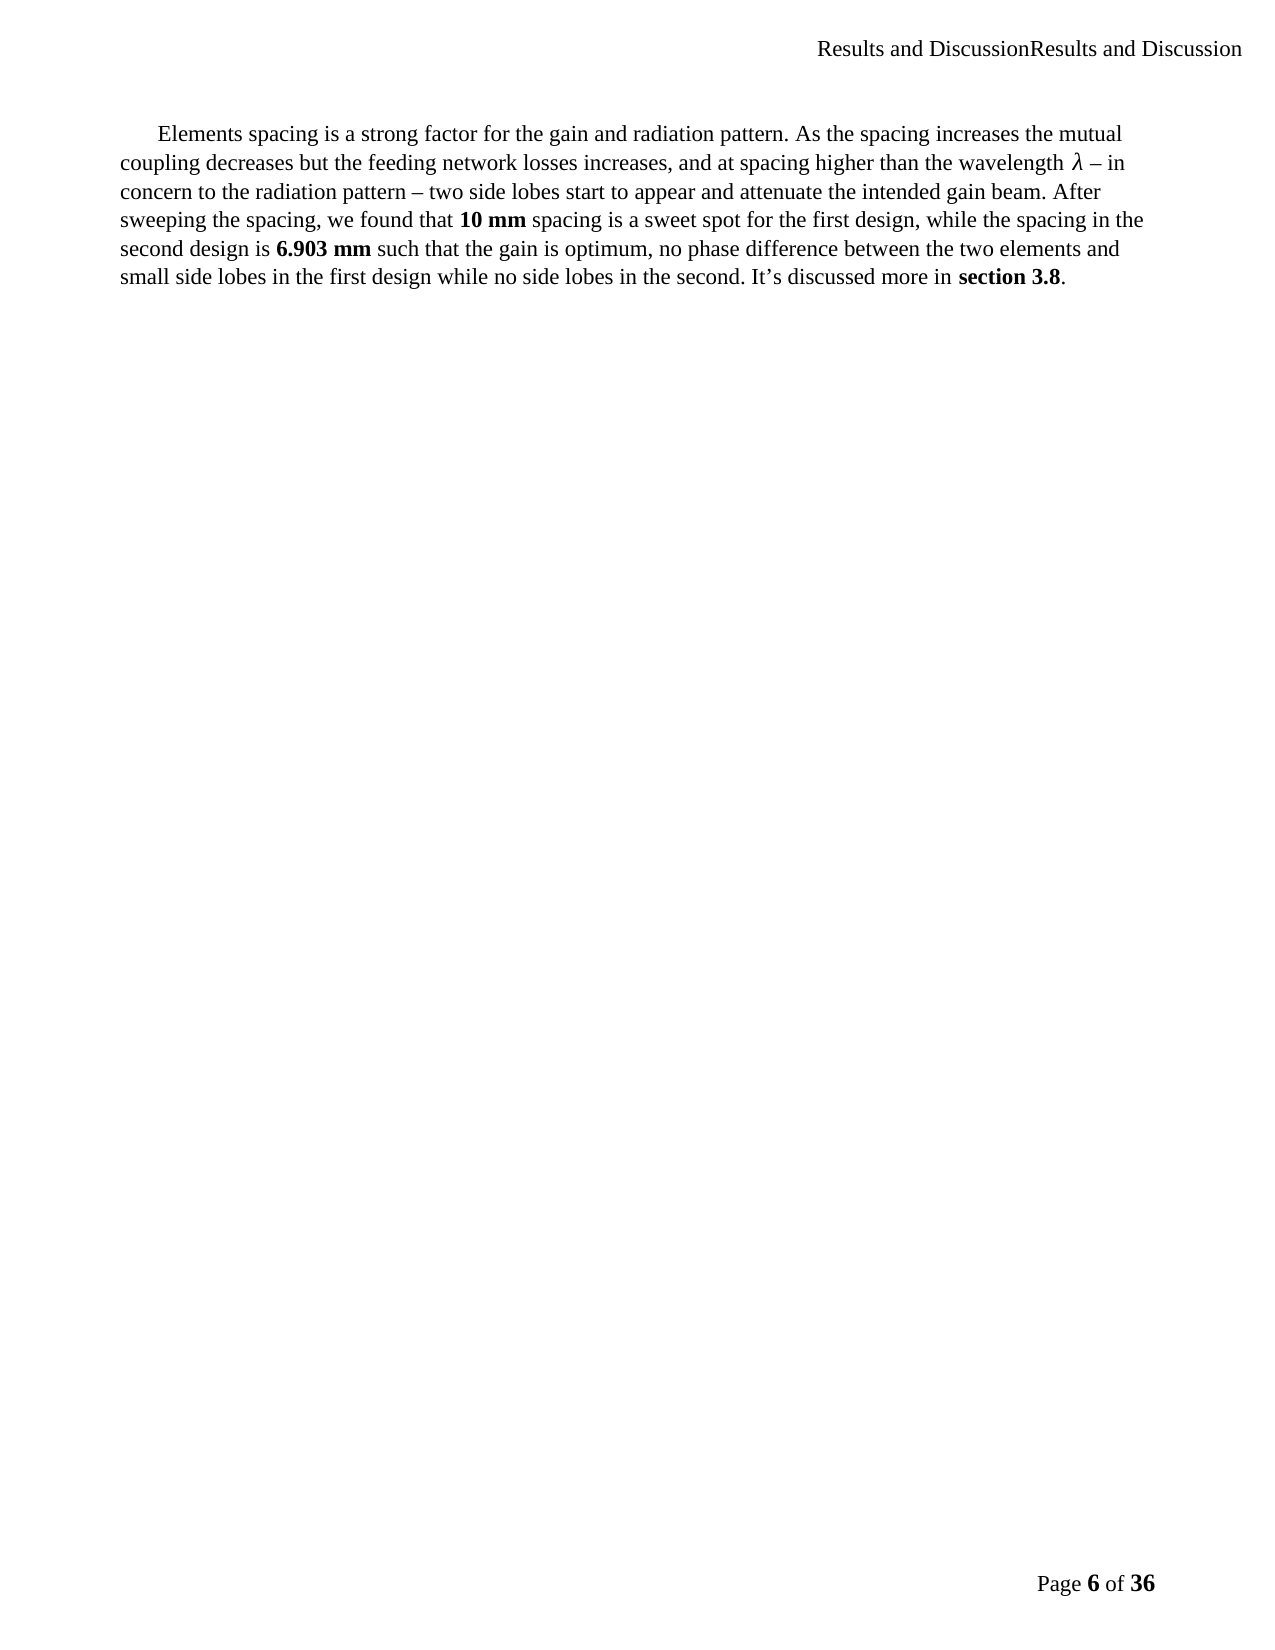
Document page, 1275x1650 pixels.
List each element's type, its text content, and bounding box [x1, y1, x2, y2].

subtitle Elements spacing [157, 120, 1155, 153]
text Elements spacing is a strong factor for the gain and radiation pattern. As the spacing increases the mutual coupling decreases but the feeding network losses increases, and at spacing higher than the wavelength – in concern to the radiation pattern – two side lobes start to appear and attenuate the intended gain beam. After sweeping the spacing, we found that 10 mm spacing is a sweet spot for the first design, while the spacing in the second design is 6.903 mm such that the gain is optimum, no phase difference between the two elements and small side lobes in the first design while no side lobes in the second. It’s discussed more in section 3.8. [120, 173, 1155, 343]
